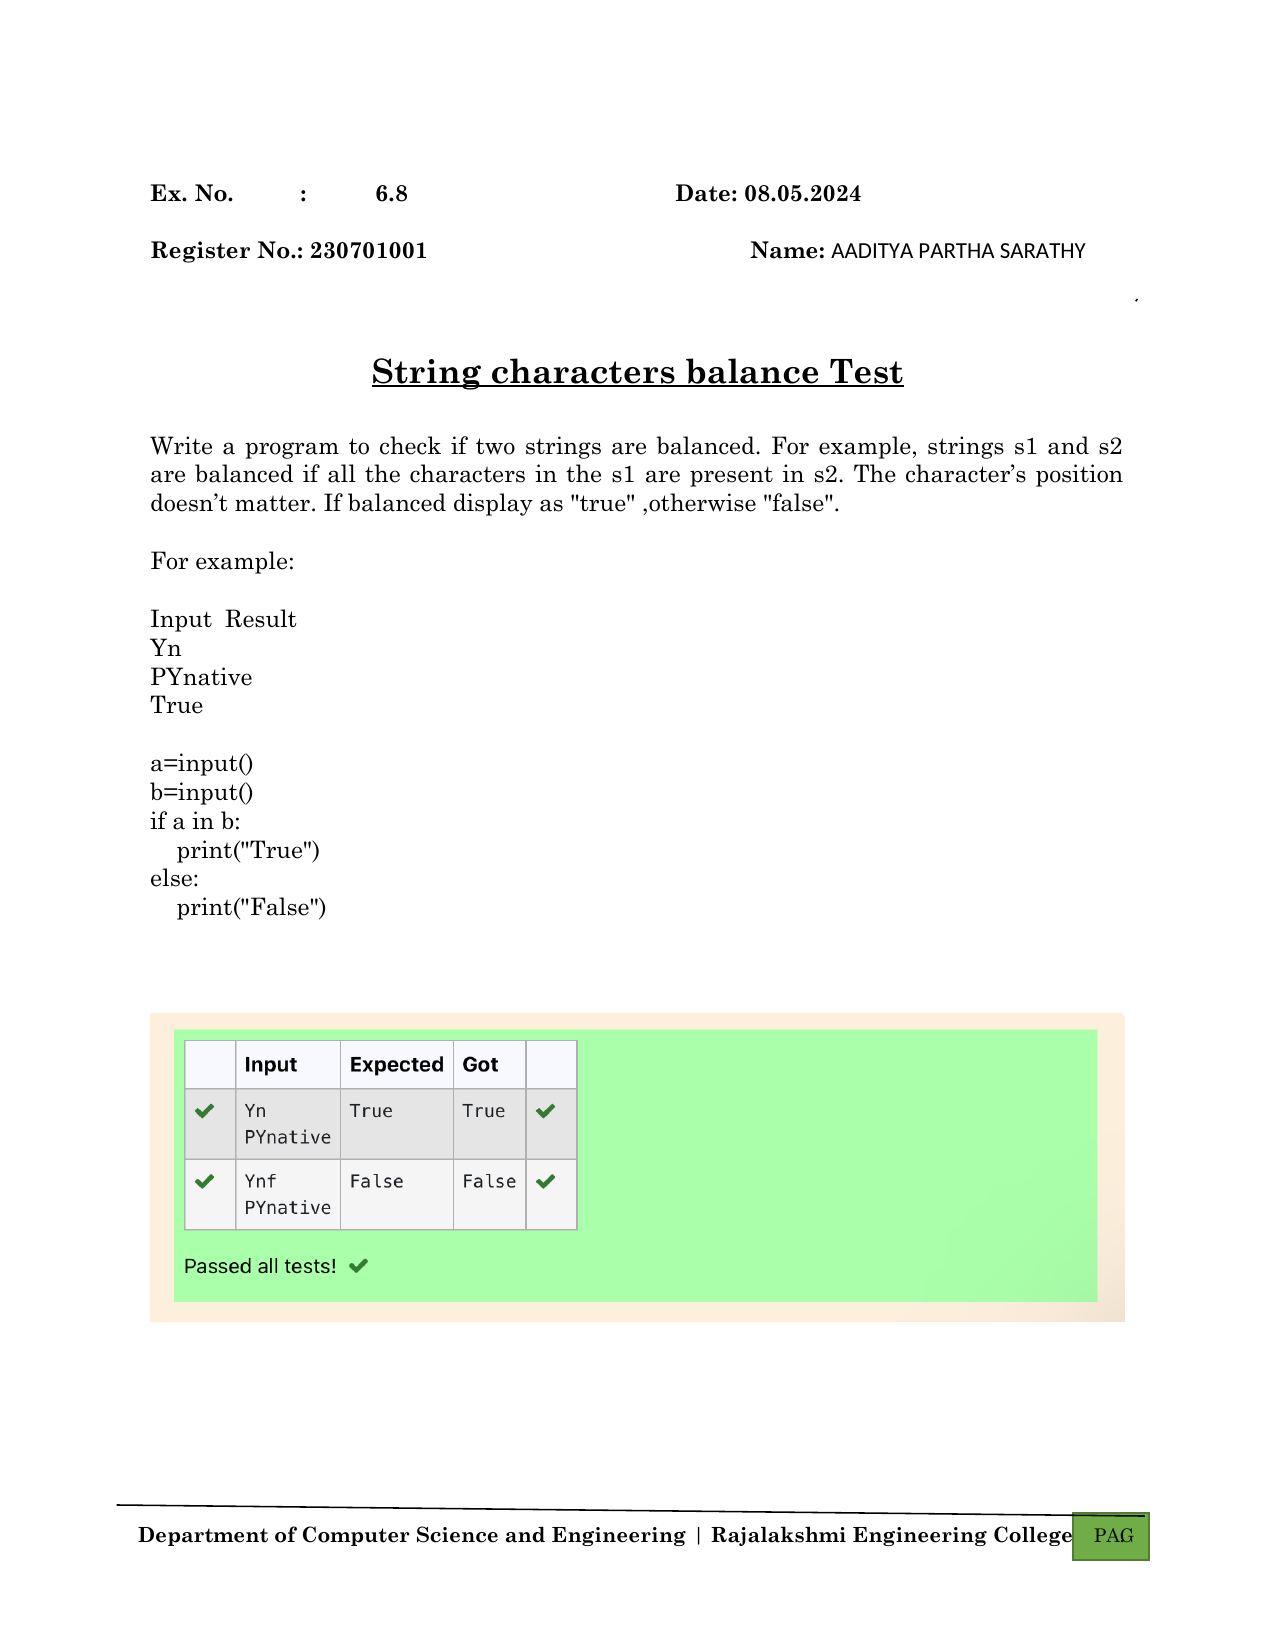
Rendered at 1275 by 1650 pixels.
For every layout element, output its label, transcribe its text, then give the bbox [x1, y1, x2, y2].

text Input Result [150, 603, 1125, 632]
text Write a program to check if two strings are balanced. For example, strings s1 and s2 are balanced if all the characters in the s1 are present in s2. The character’s position doesn’t matter. If balanced display as "true" ,otherwise "false". [150, 430, 1125, 517]
text Yn [150, 632, 1125, 661]
text print("True") [150, 834, 1125, 863]
text b=input() [150, 777, 1125, 806]
text PYnative [150, 661, 1125, 690]
text else: [150, 863, 1125, 892]
text String characters balance Test [150, 350, 1125, 390]
text a=input() [150, 748, 1125, 777]
text Register No.: 230701001 Name: AADITYA PARTHA SARATHY [150, 236, 1125, 264]
text For example: [150, 546, 1125, 575]
text if a in b: [150, 806, 1125, 834]
picture [150, 1007, 1125, 1322]
text print("False") [150, 892, 1125, 921]
text Ex. No. : 6.8 Date: 08.05.2024 [150, 179, 1125, 207]
text True [150, 690, 1125, 719]
